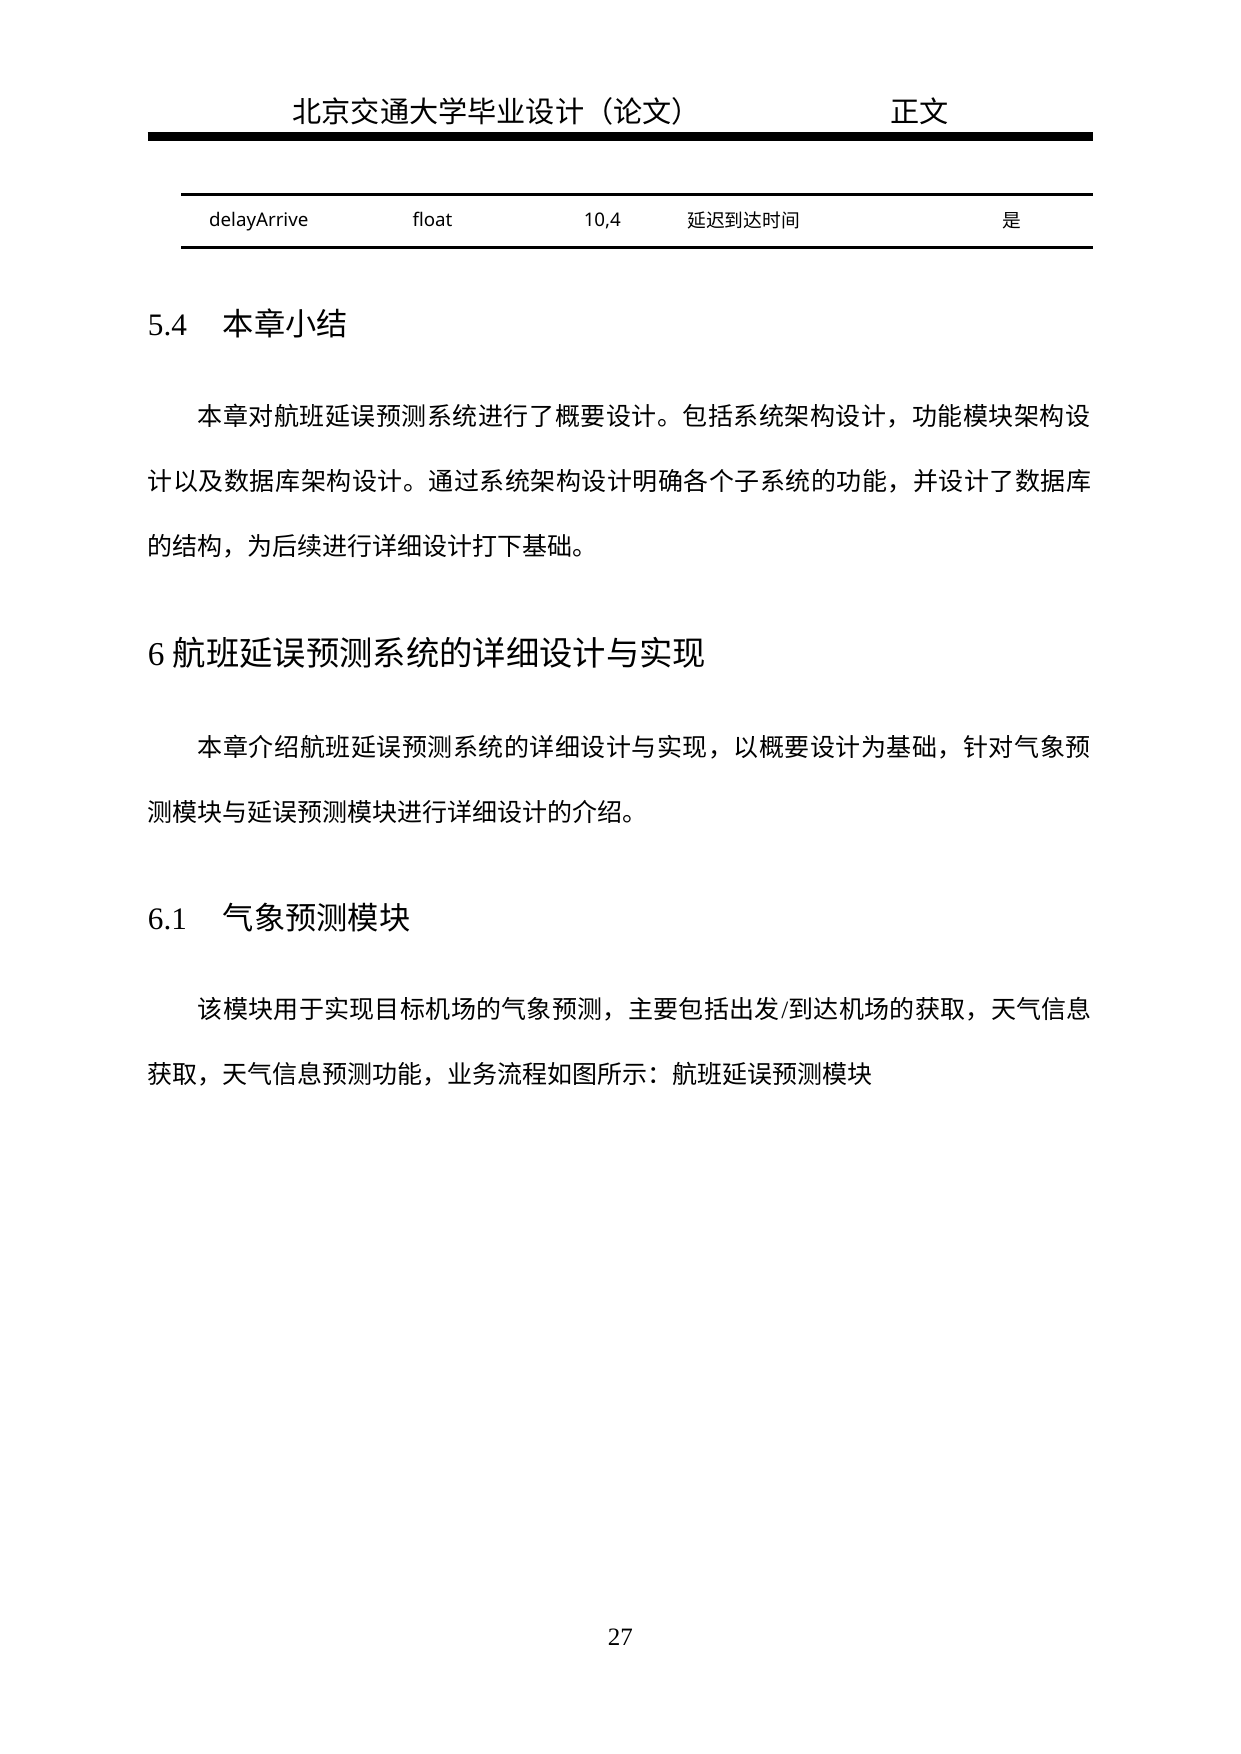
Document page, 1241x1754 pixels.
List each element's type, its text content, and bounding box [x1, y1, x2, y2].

text 本章小结 [148, 299, 1092, 344]
text 航班延误预测系统的详细设计与实现 [148, 627, 1092, 675]
text 气象预测模块 [148, 893, 1092, 938]
text 本章介绍航班延误预测系统的详细设计与实现，以概要设计为基础，针对气象预测模块与延误预测模块进行详细设计的介绍。 [148, 713, 1092, 843]
text 本章对航班延误预测系统进行了概要设计。包括系统架构设计，功能模块架构设计以及数据库架构设计。通过系统架构设计明确各个子系统的功能，并设计了数据库的结构，为后续进行详细设计打下基础。 [148, 382, 1092, 577]
table_cell delayArrive [181, 196, 336, 246]
table_cell float [336, 196, 528, 246]
table_cell 是 [930, 196, 1093, 246]
table_cell 10,4 [528, 196, 676, 246]
table_cell 延迟到达时间 [676, 196, 930, 246]
text 该模块用于实现目标机场的气象预测，主要包括出发/到达机场的获取，天气信息获取，天气信息预测功能，业务流程如图所示：航班延误预测模块 [148, 976, 1092, 1106]
